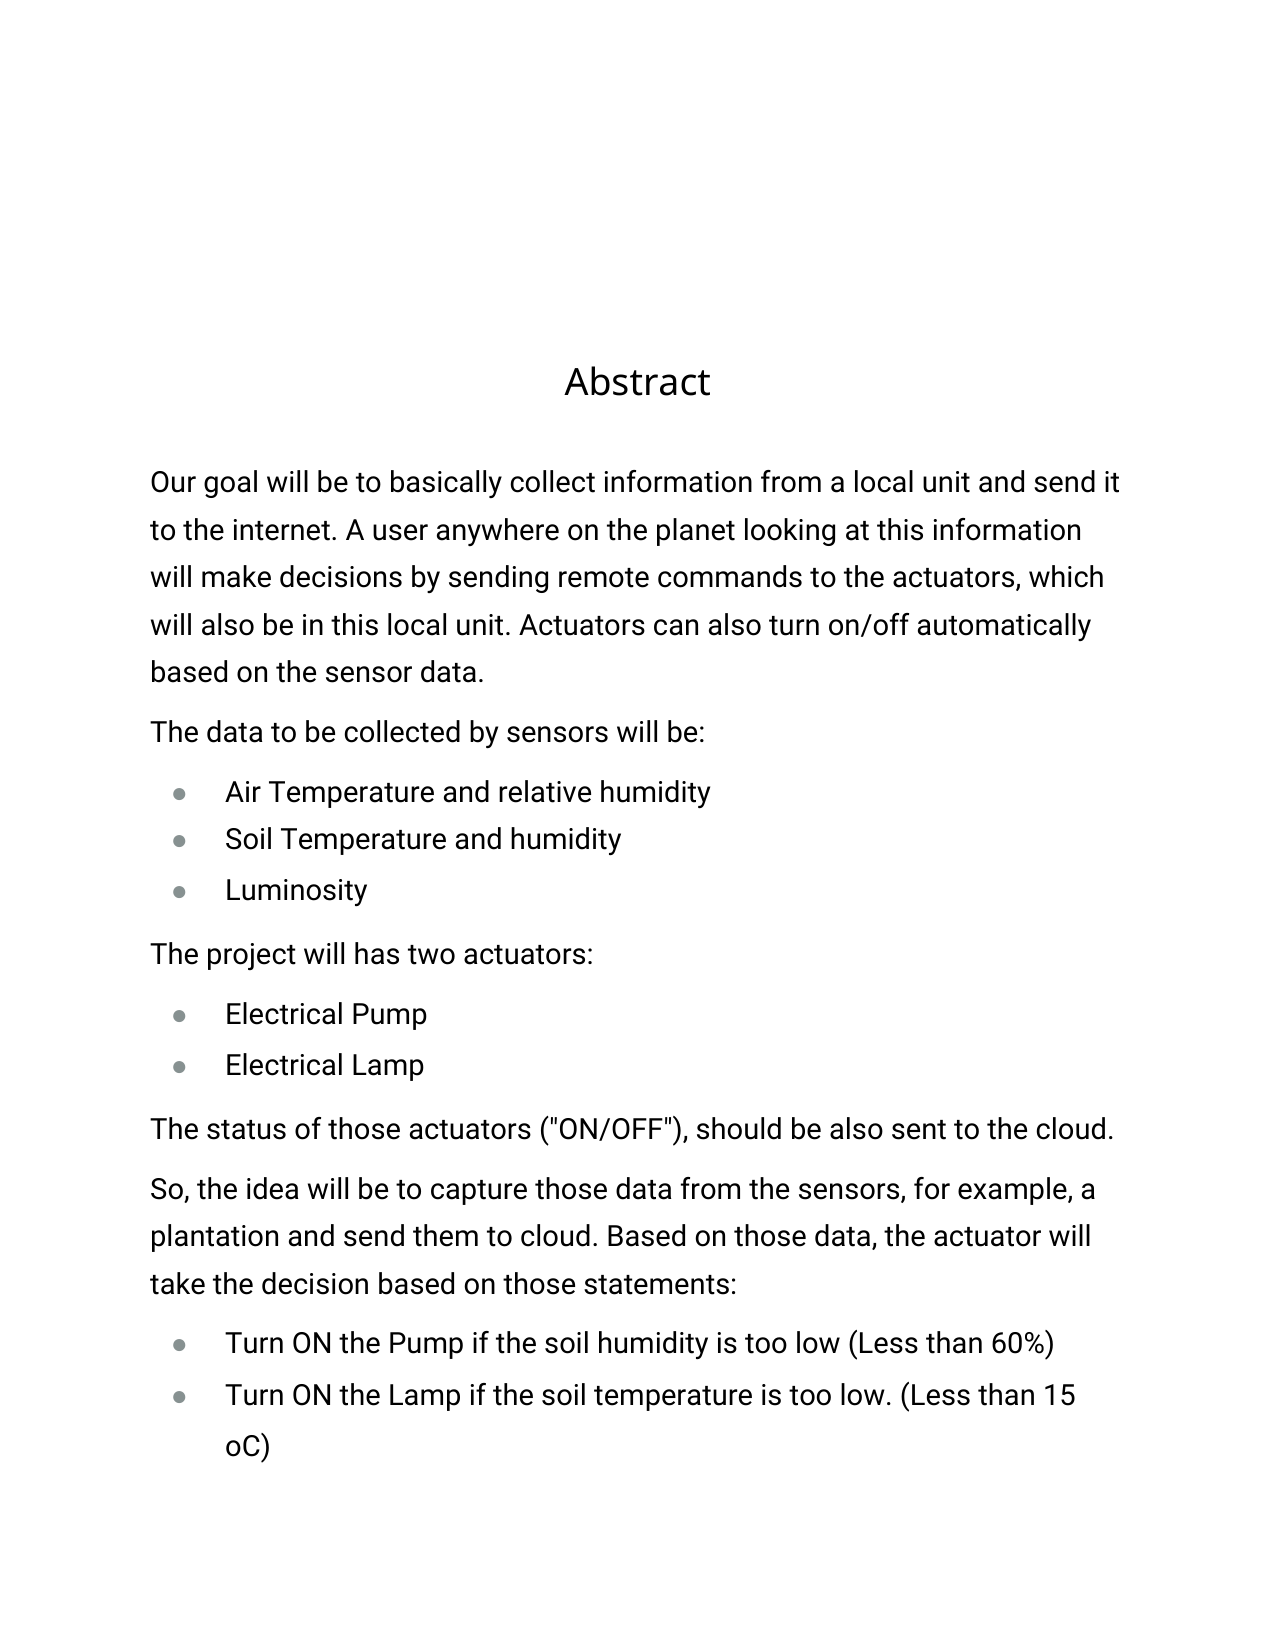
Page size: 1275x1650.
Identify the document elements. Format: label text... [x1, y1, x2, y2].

list Turn ON the Pump if the soil humidity is too low (Less than 60%) [187, 1327, 1125, 1361]
text The status of those actuators ("ON/OFF"), should be also sent to the cloud. [150, 1112, 1125, 1146]
text The project will has two actuators: [150, 937, 1125, 972]
text Abstract [150, 355, 1125, 406]
list Soil Temperature and humidity [187, 822, 1125, 857]
list Electrical Lamp [187, 1048, 1125, 1083]
list Turn ON the Lamp if the soil temperature is too low. (Less than 15 oC) [187, 1378, 1125, 1463]
list Air Temperature and relative humidity [187, 775, 1125, 809]
list Electrical Pump [187, 997, 1125, 1031]
text Our goal will be to basically collect information from a local unit and send it to the internet. A user anywhere on the planet looking at this information will make decisions by sending remote commands to the actuators, which will also be in this local unit. Actuators can also turn on/off automatically based on the sensor data. [150, 466, 1125, 689]
list Luminosity [187, 874, 1125, 908]
text The data to be collected by sensors will be: [150, 715, 1125, 749]
text So, the idea will be to capture those data from the sensors, for example, a plantation and send them to cloud. Based on those data, the actuator will take the decision based on those statements: [150, 1172, 1125, 1301]
